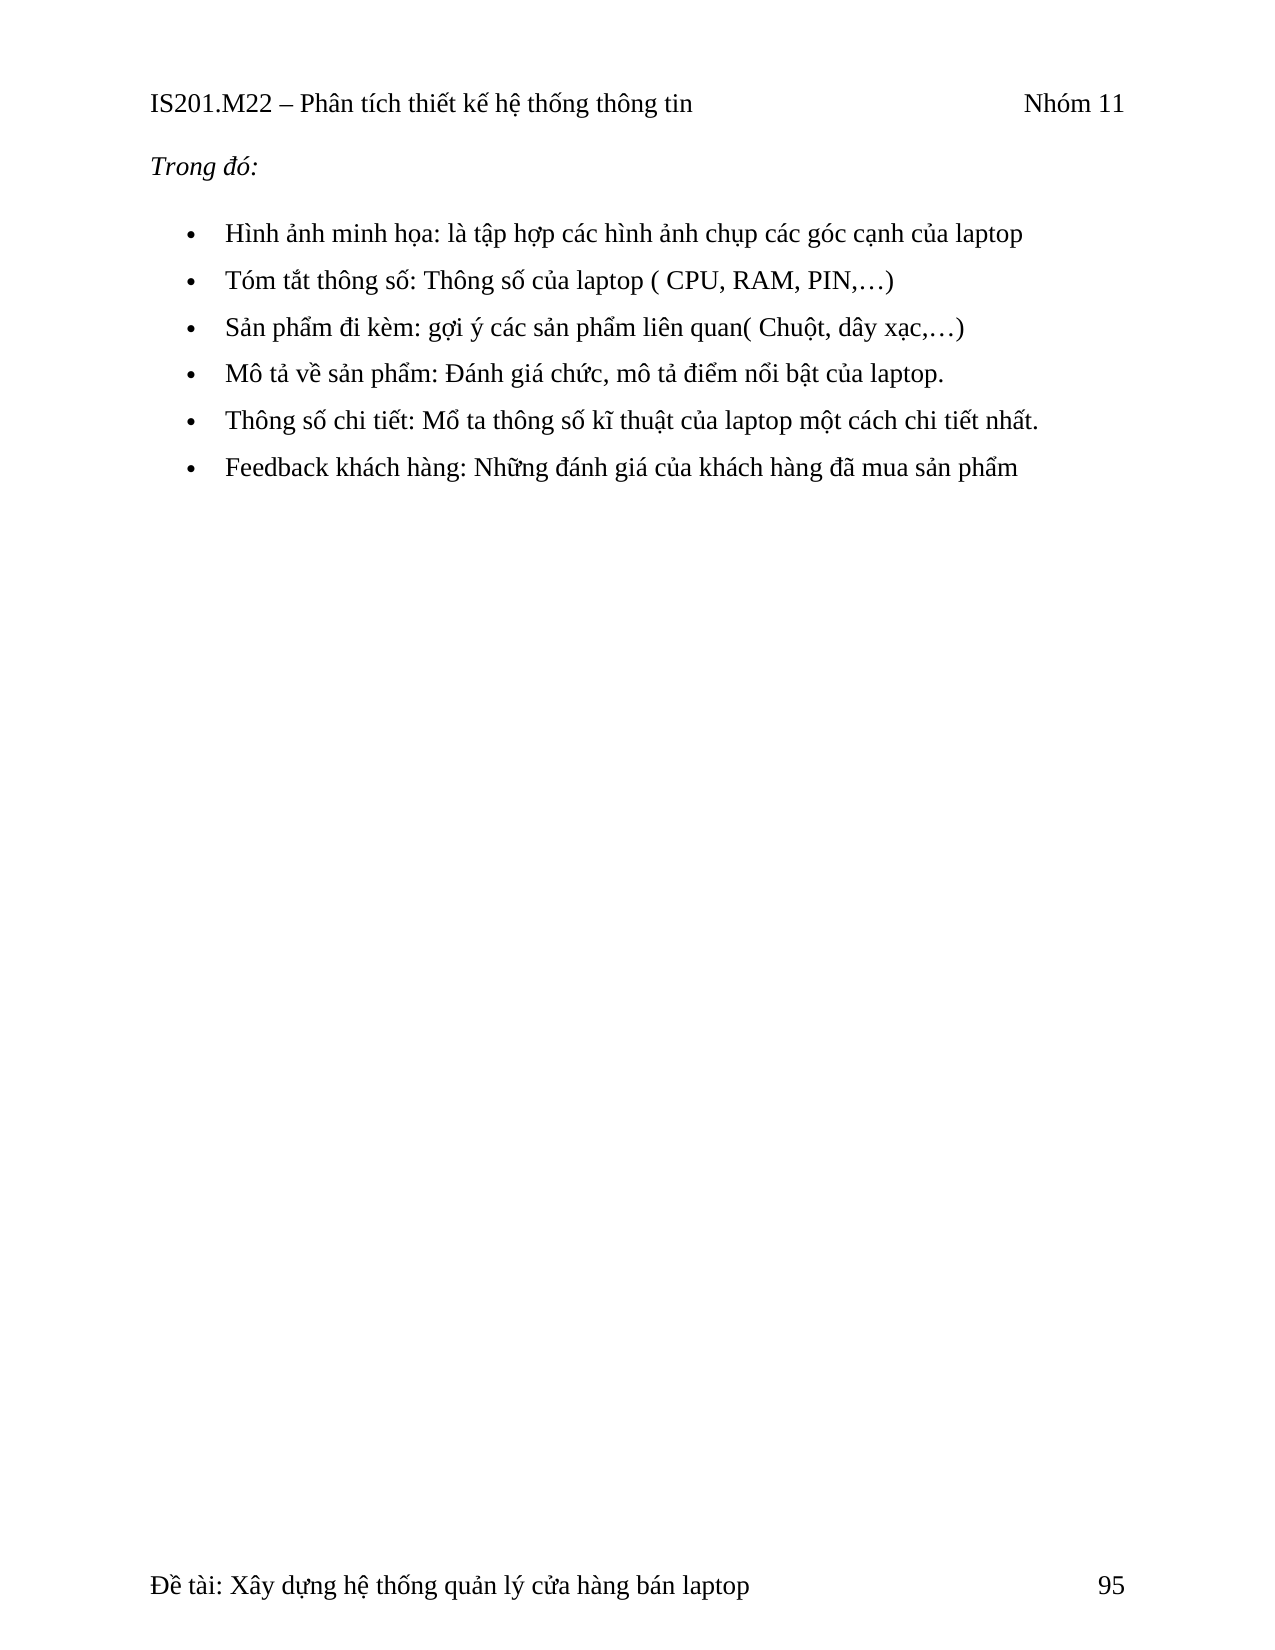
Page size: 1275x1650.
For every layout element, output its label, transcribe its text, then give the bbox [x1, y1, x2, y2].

text Trong đó: [150, 150, 1125, 181]
list Thông số chi tiết: Mổ ta thông số kĩ thuật của laptop một cách chi tiết nhất. [187, 404, 1125, 435]
list Feedback khách hàng: Những đánh giá của khách hàng đã mua sản phẩm [187, 451, 1125, 482]
list Hình ảnh minh họa: là tập hợp các hình ảnh chụp các góc cạnh của laptop [187, 217, 1125, 249]
list Sản phẩm đi kèm: gợi ý các sản phẩm liên quan( Chuột, dây xạc,…) [187, 311, 1125, 342]
list Mô tả về sản phẩm: Đánh giá chức, mô tả điểm nổi bật của laptop. [187, 357, 1125, 389]
list Tóm tắt thông số: Thông số của laptop ( CPU, RAM, PIN,…) [187, 264, 1125, 295]
